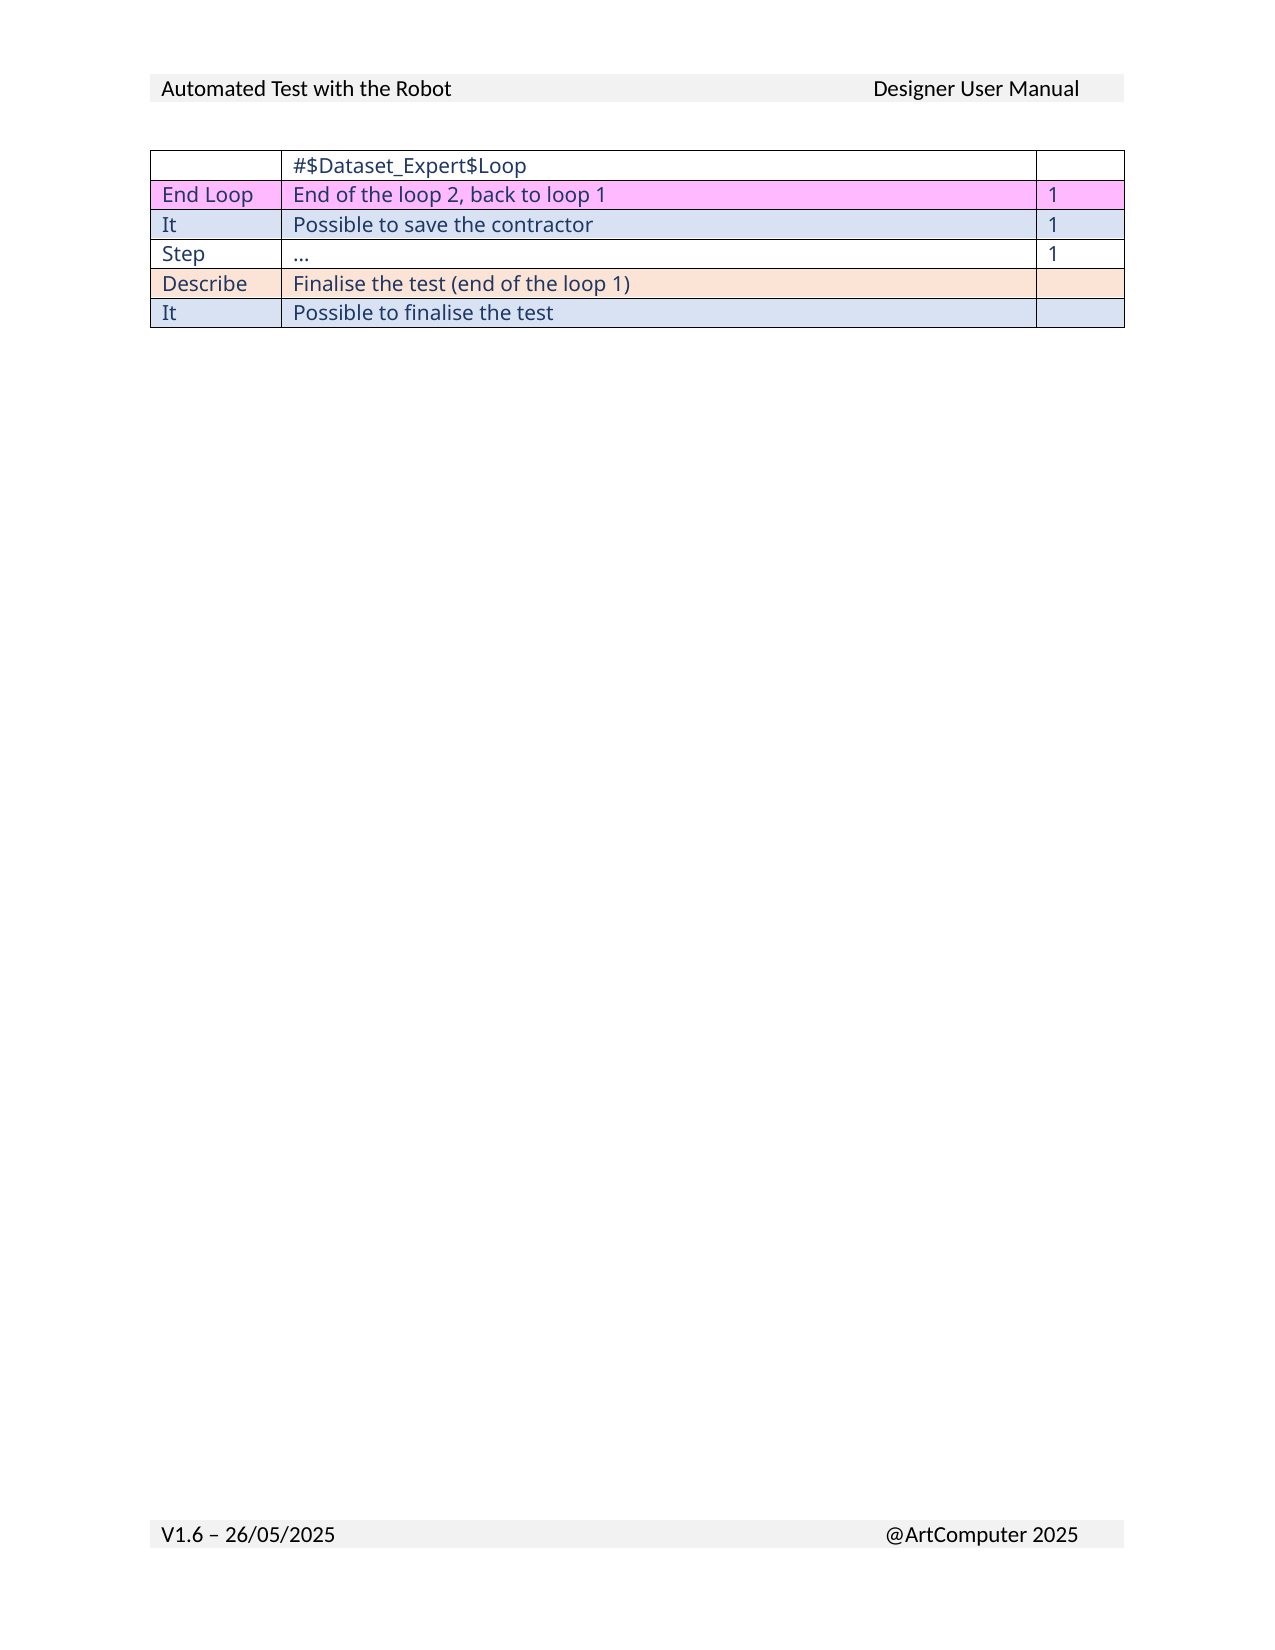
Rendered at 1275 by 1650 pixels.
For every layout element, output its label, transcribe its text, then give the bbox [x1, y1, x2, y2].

table_cell [1037, 269, 1124, 297]
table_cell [282, 151, 1036, 179]
table_cell Possible to save the contractor [282, 210, 1036, 238]
table_cell Step [151, 240, 281, 268]
table_cell It [151, 210, 281, 238]
table_cell 1 [1037, 240, 1124, 268]
table_cell 1 [1037, 181, 1124, 209]
table_cell End Loop [151, 181, 281, 209]
table_cell Finalise the test (end of the loop 1) [282, 269, 1036, 297]
table_cell 1 [1037, 210, 1124, 238]
table_cell 2 [1037, 151, 1124, 179]
table_cell End of the loop 2, back to loop 1 [282, 181, 1036, 209]
table_cell Step [151, 151, 281, 179]
table_cell Describe [151, 269, 281, 297]
table_cell Possible to finalise the test [282, 299, 1036, 327]
table_cell … [282, 240, 1036, 268]
table_cell It [151, 299, 281, 327]
table_cell [1037, 299, 1124, 327]
